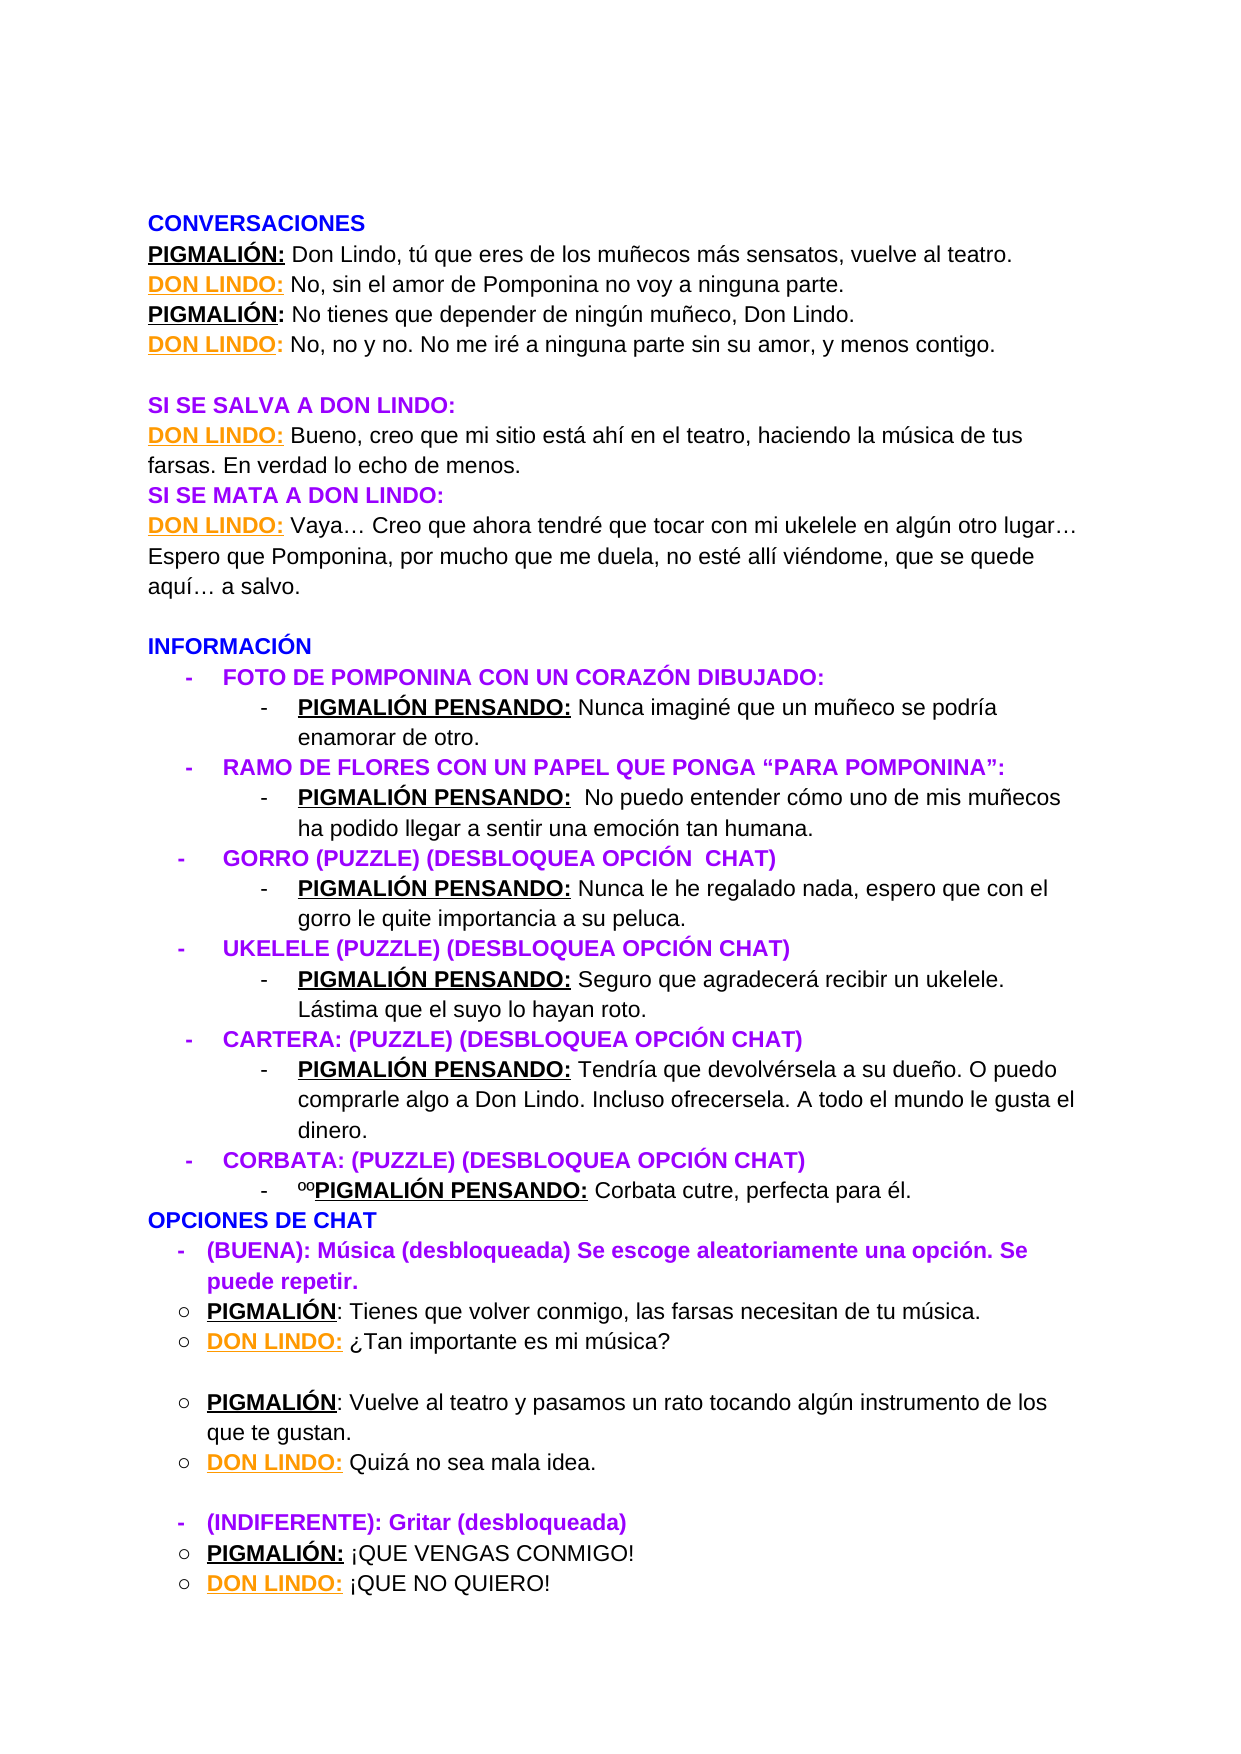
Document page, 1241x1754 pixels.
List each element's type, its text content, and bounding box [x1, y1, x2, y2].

list (BUENA): Música (desbloqueada) Se escoge aleatoriamente una opción. Se puede repetir. [177, 1237, 1090, 1294]
list PIGMALIÓN: Vuelve al teatro y pasamos un rato tocando algún instrumento de los que te gustan. [177, 1388, 1090, 1445]
text INFORMACIÓN [148, 633, 1090, 660]
list PIGMALIÓN PENSANDO: Tendría que devolvérsela a su dueño. O puedo comprarle algo a Don Lindo. Incluso ofrecersela. A todo el mundo le gusta el dinero. [260, 1056, 1090, 1143]
list RAMO DE FLORES CON UN PAPEL QUE PONGA “PARA POMPONINA”: [185, 754, 1090, 781]
list UKELELE (PUZZLE) (DESBLOQUEA OPCIÓN CHAT) [177, 935, 1090, 962]
text SI SE MATA A DON LINDO: [148, 482, 1090, 509]
list PIGMALIÓN PENSANDO: No puedo entender cómo uno de mis muñecos ha podido llegar a sentir una emoción tan humana. [260, 784, 1090, 841]
text DON LINDO: No, no y no. No me iré a ninguna parte sin su amor, y menos contigo. [148, 331, 1090, 358]
text DON LINDO: Bueno, creo que mi sitio está ahí en el teatro, haciendo la música de tus farsas. En verdad lo echo de menos. [148, 422, 1090, 478]
list FOTO DE POMPONINA CON UN CORAZÓN DIBUJADO: [185, 663, 1090, 690]
list (INDIFERENTE): Gritar (desbloqueada) [177, 1509, 1090, 1536]
list PIGMALIÓN PENSANDO: Nunca le he regalado nada, espero que con el gorro le quite importancia a su peluca. [260, 875, 1090, 932]
list CARTERA: (PUZZLE) (DESBLOQUEA OPCIÓN CHAT) [185, 1026, 1090, 1052]
list DON LINDO: ¿Tan importante es mi música? [177, 1328, 1090, 1354]
list DON LINDO: ¡QUE NO QUIERO! [177, 1570, 1090, 1596]
text PIGMALIÓN: Don Lindo, tú que eres de los muñecos más sensatos, vuelve al teatro. [148, 241, 1090, 267]
text PIGMALIÓN: No tienes que depender de ningún muñeco, Don Lindo. [148, 301, 1090, 327]
text CONVERSACIONES [148, 210, 1090, 237]
text OPCIONES DE CHAT [148, 1207, 1090, 1234]
list DON LINDO: Quizá no sea mala idea. [177, 1449, 1090, 1475]
list PIGMALIÓN PENSANDO: Seguro que agradecerá recibir un ukelele. Lástima que el suyo lo hayan roto. [260, 966, 1090, 1022]
text DON LINDO: Vaya… Creo que ahora tendré que tocar con mi ukelele en algún otro lugar… Espero que Pomponina, por mucho que me duela, no esté allí viéndome, que se quede aquí… a salvo. [148, 512, 1090, 599]
text SI SE SALVA A DON LINDO: [148, 392, 1090, 418]
list ººPIGMALIÓN PENSANDO: Corbata cutre, perfecta para él. [260, 1177, 1090, 1203]
list CORBATA: (PUZZLE) (DESBLOQUEA OPCIÓN CHAT) [185, 1147, 1090, 1173]
list PIGMALIÓN: ¡QUE VENGAS CONMIGO! [177, 1539, 1090, 1566]
list PIGMALIÓN PENSANDO: Nunca imaginé que un muñeco se podría enamorar de otro. [260, 694, 1090, 750]
text DON LINDO: No, sin el amor de Pomponina no voy a ninguna parte. [148, 271, 1090, 297]
list GORRO (PUZZLE) (DESBLOQUEA OPCIÓN CHAT) [177, 845, 1090, 871]
list PIGMALIÓN: Tienes que volver conmigo, las farsas necesitan de tu música. [177, 1298, 1090, 1324]
